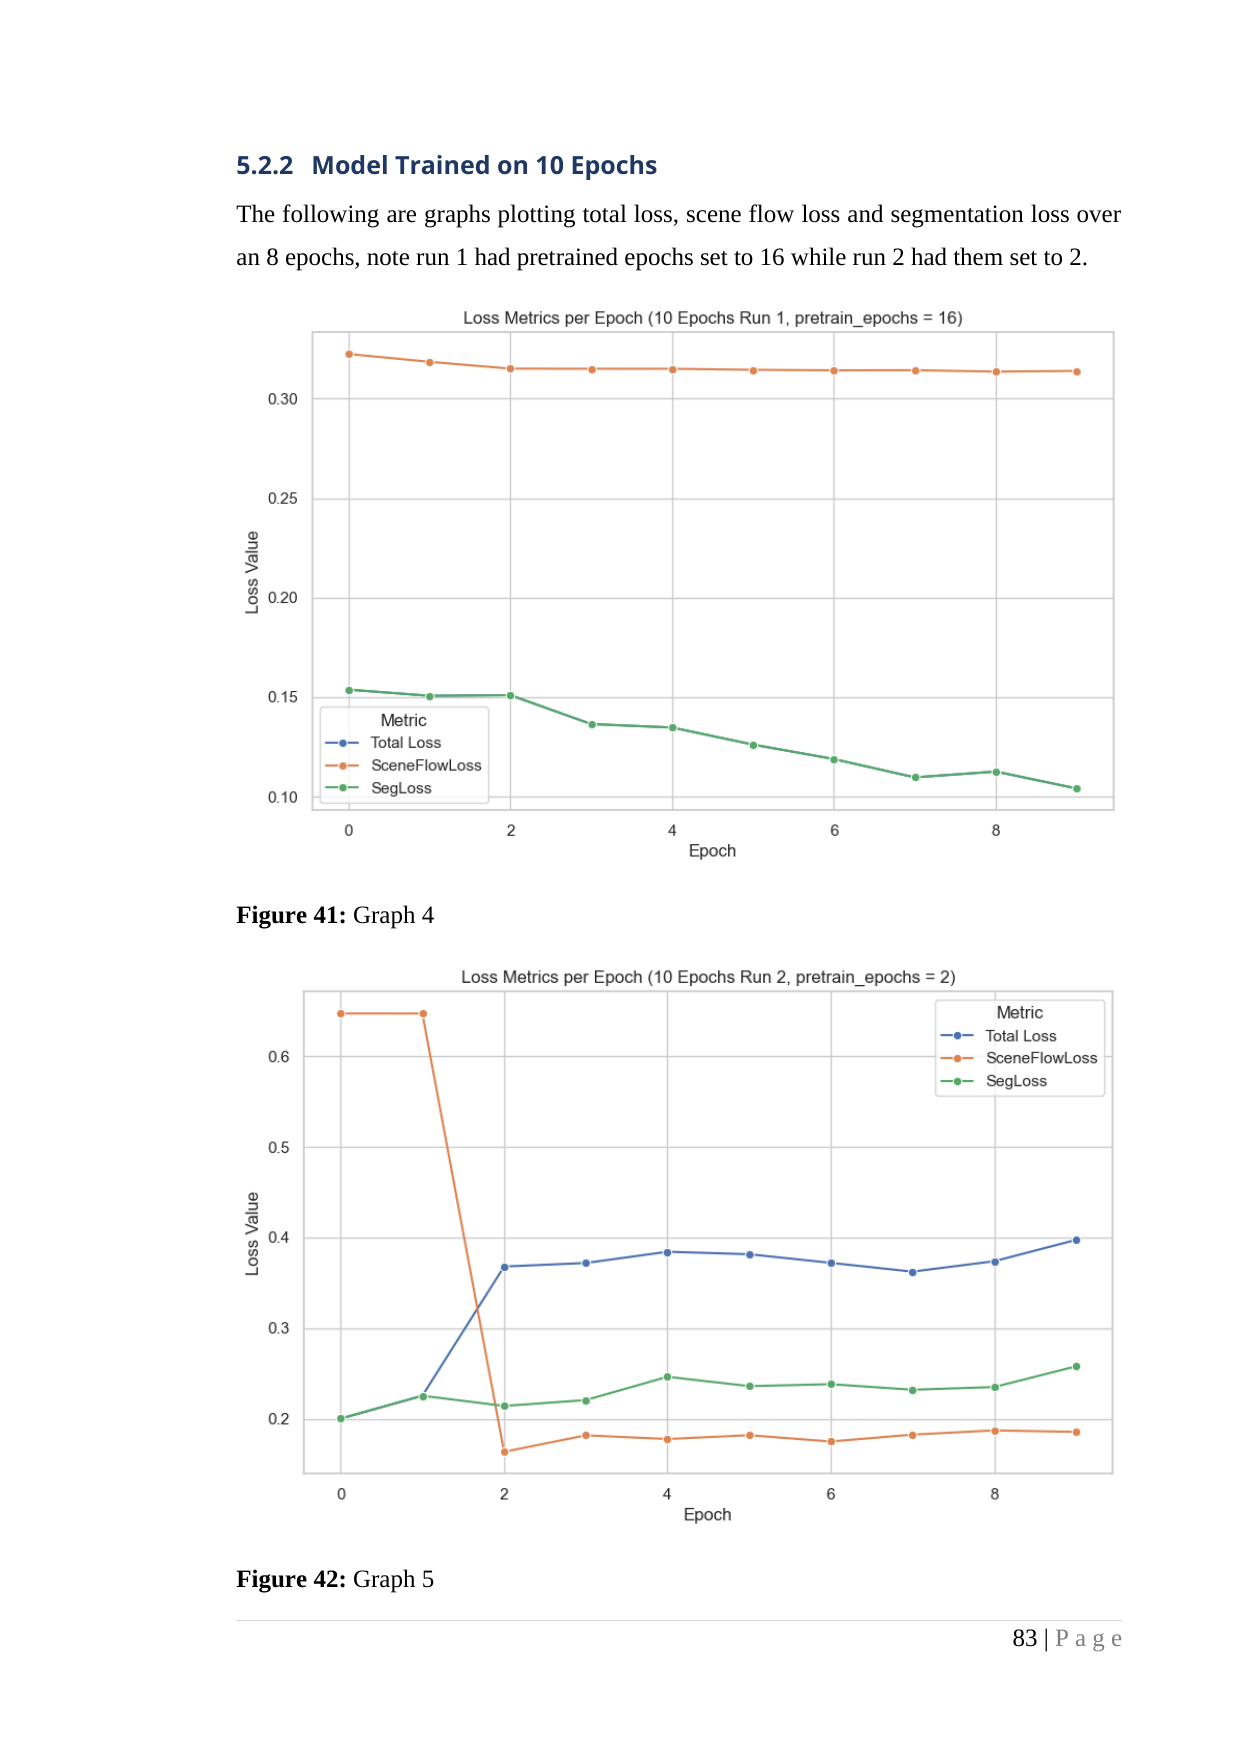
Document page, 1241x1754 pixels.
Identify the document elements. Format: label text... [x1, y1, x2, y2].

picture [236, 301, 1123, 870]
text The following are graphs plotting total loss, scene flow loss and segmentation loss over an 8 epochs, note run 1 had pretrained epochs set to 16 while run 2 had them set to 2. [236, 199, 1122, 271]
picture [236, 960, 1123, 1534]
subtitle Model Trained on 10 Epochs [236, 148, 1122, 182]
